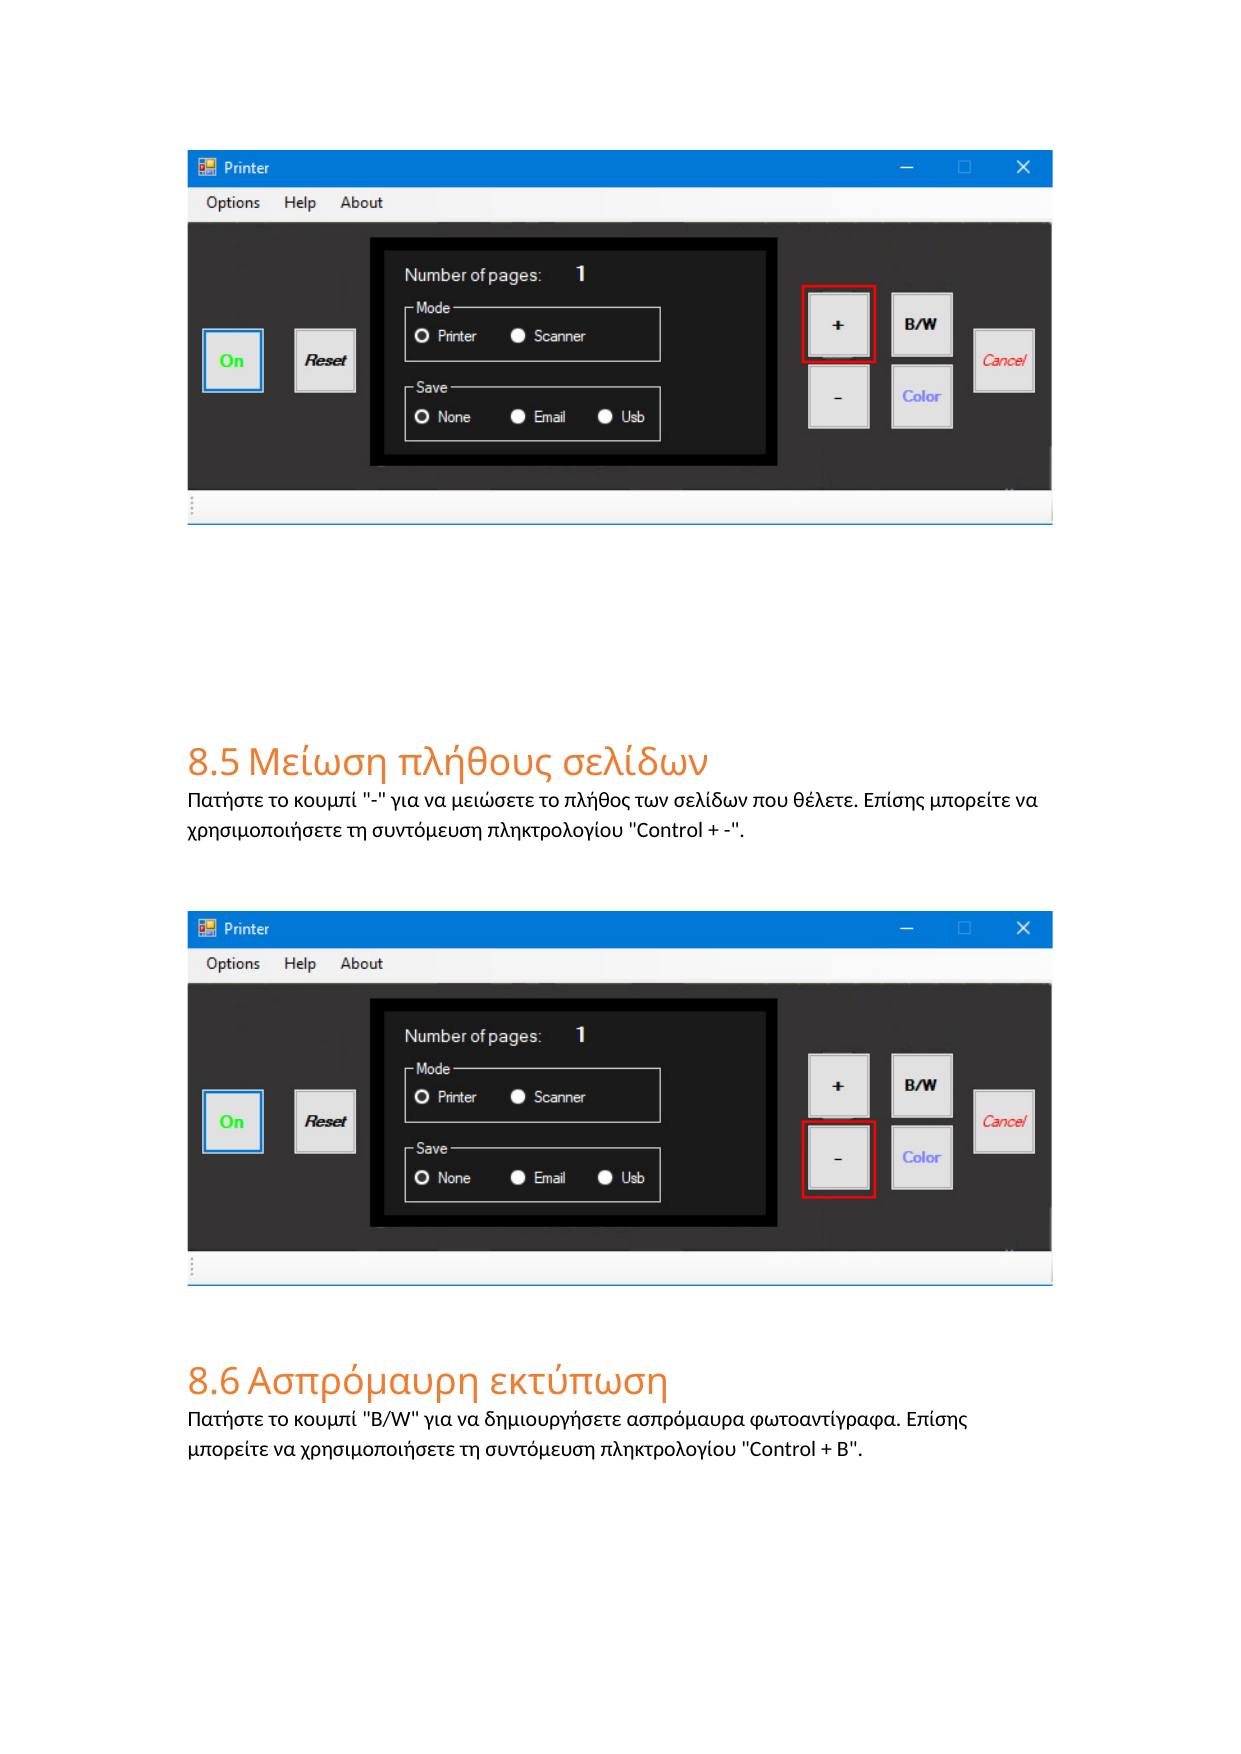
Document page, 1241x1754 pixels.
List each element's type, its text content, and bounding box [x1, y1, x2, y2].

text Πατήστε το κουμπί "B/W" για να δημιουργήσετε ασπρόμαυρα φωτοαντίγραφα. Επίσης μπορείτε να χρησιμοποιήσετε τη συντόμευση πληκτρολογίου "Control + Β". [187, 1405, 1053, 1462]
text Πατήστε το κουμπί "-" για να μειώσετε το πλήθος των σελίδων που θέλετε. Επίσης μπορείτε να χρησιμοποιήσετε τη συντόμευση πληκτρολογίου "Control + -". [187, 786, 1053, 843]
picture [187, 911, 1053, 1286]
picture [187, 150, 1053, 525]
subtitle Μείωση πλήθους σελίδων [187, 735, 1053, 786]
subtitle Ασπρόμαυρη εκτύπωση [187, 1354, 1053, 1405]
